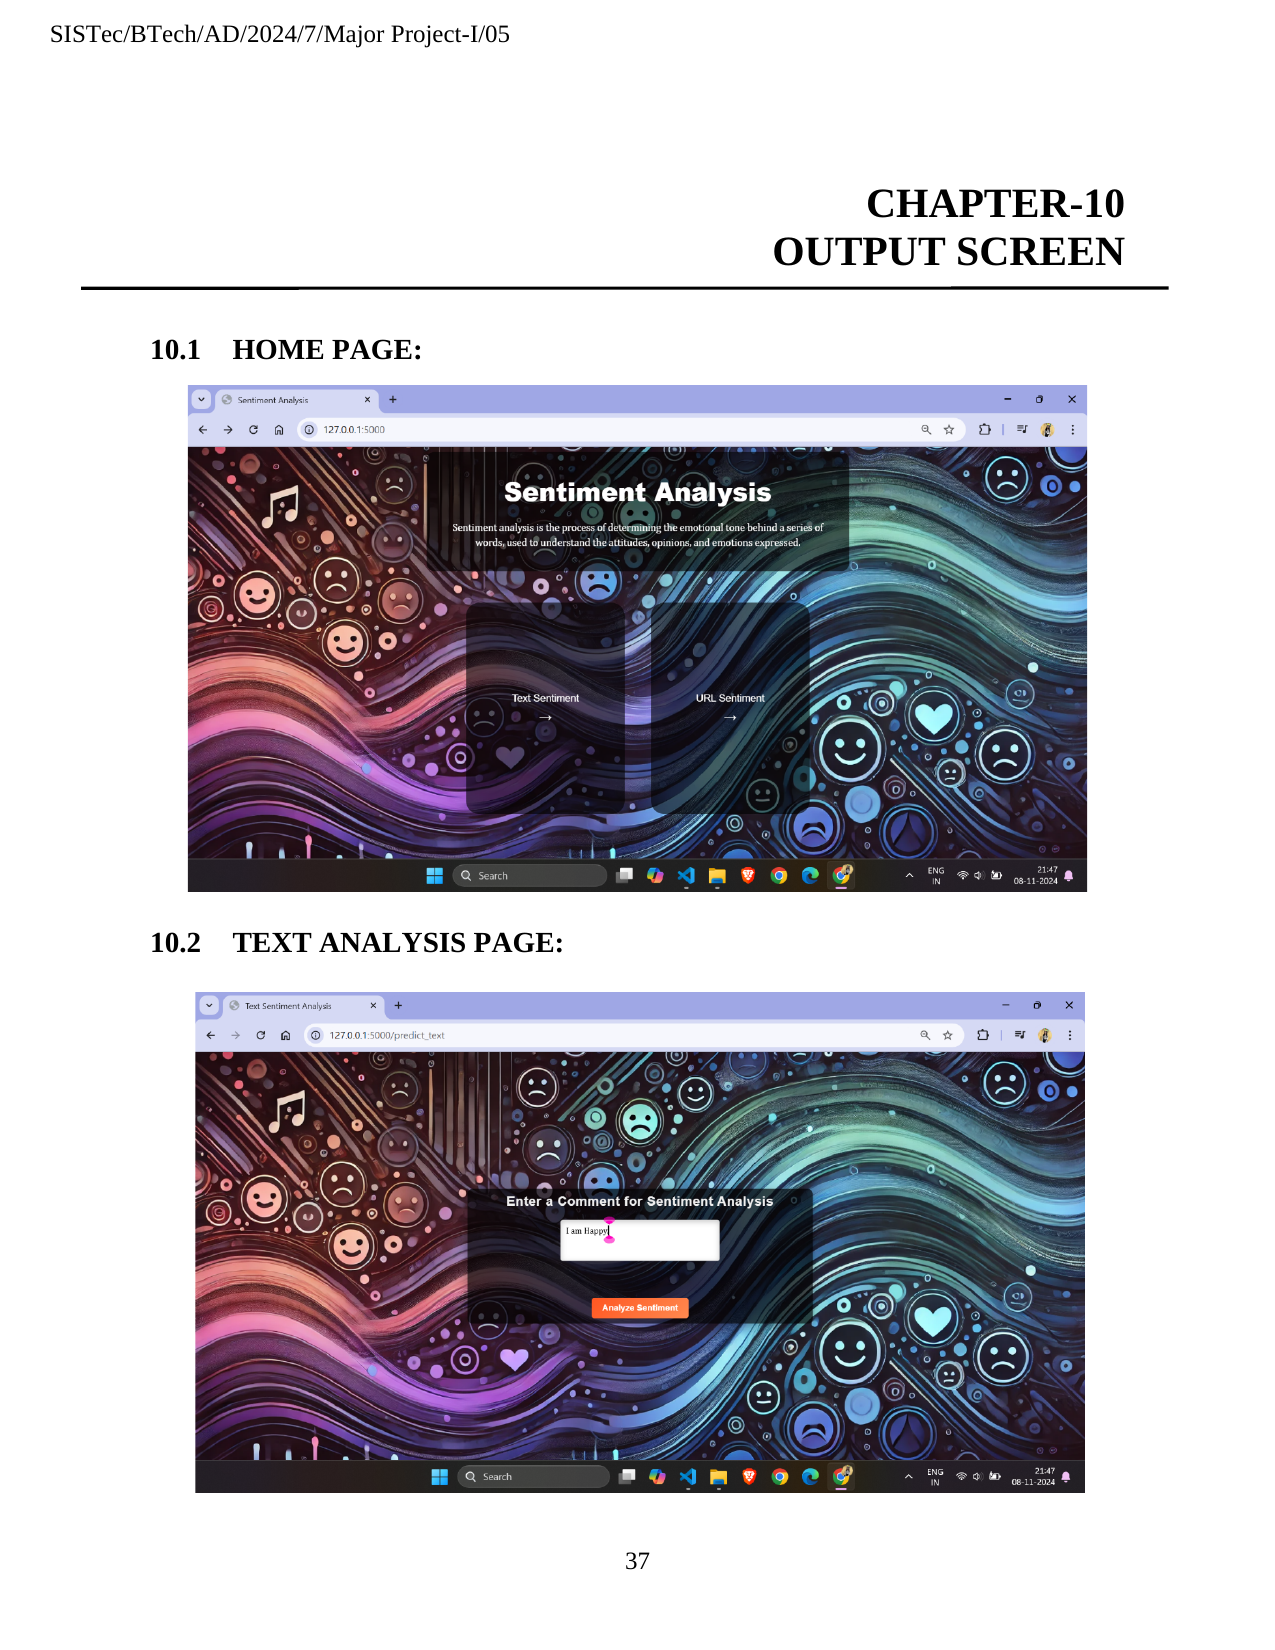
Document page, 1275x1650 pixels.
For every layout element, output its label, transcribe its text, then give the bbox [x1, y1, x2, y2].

subtitle TEXT ANALYSIS PAGE: [150, 925, 1125, 958]
picture [187, 385, 1088, 892]
text CHAPTER-10 [150, 179, 1125, 227]
subtitle HOME PAGE: [150, 332, 1125, 366]
picture [195, 992, 1085, 1493]
text OUTPUT SCREEN [150, 227, 1125, 274]
